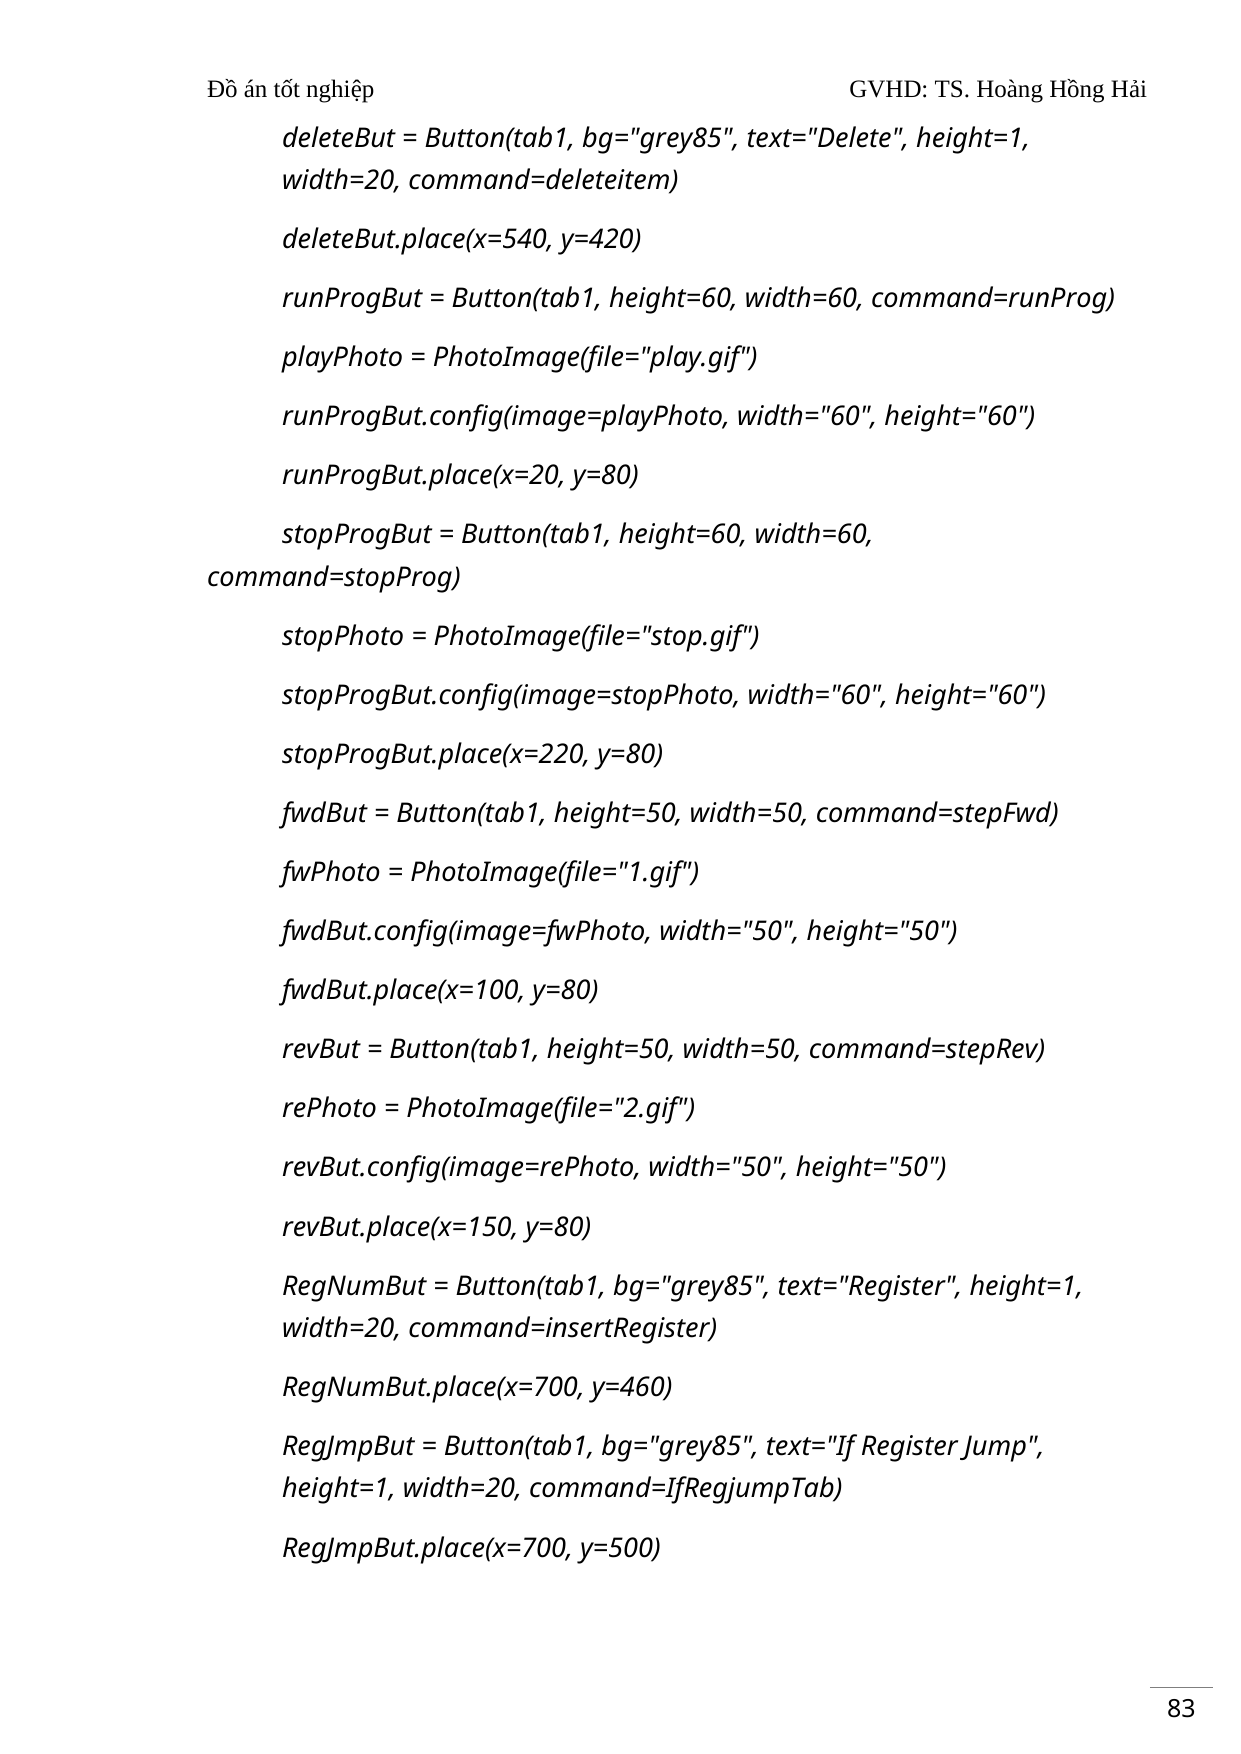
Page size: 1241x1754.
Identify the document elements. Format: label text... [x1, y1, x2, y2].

text revBut.place(x=150, y=80) [207, 1207, 1122, 1244]
text deleteBut = Button(tab1, bg="grey85", text="Delete", height=1, width=20, command=deleteitem) [282, 118, 1122, 197]
text deleteBut.place(x=540, y=420) [207, 219, 1122, 256]
text playPhoto = PhotoImage(file="play.gif") [207, 338, 1122, 374]
text stopProgBut = Button(tab1, height=60, width=60, command=stopProg) [207, 515, 1122, 594]
text stopProgBut.place(x=220, y=80) [207, 734, 1122, 771]
text runProgBut.config(image=playPhoto, width="60", height="60") [207, 397, 1122, 434]
text rePhoto = PhotoImage(file="2.gif") [207, 1089, 1122, 1126]
text RegJmpBut.place(x=700, y=500) [207, 1528, 1122, 1565]
text fwPhoto = PhotoImage(file="1.gif") [207, 853, 1122, 889]
text fwdBut = Button(tab1, height=50, width=50, command=stepFwd) [207, 793, 1122, 830]
text RegNumBut.place(x=700, y=460) [207, 1367, 1122, 1404]
text runProgBut = Button(tab1, height=60, width=60, command=runProg) [207, 279, 1122, 316]
text fwdBut.config(image=fwPhoto, width="50", height="50") [207, 912, 1122, 948]
text revBut.config(image=rePhoto, width="50", height="50") [207, 1148, 1122, 1185]
text fwdBut.place(x=100, y=80) [207, 971, 1122, 1008]
text stopPhoto = PhotoImage(file="stop.gif") [207, 616, 1122, 653]
text stopProgBut.config(image=stopPhoto, width="60", height="60") [207, 675, 1122, 712]
text RegNumBut = Button(tab1, bg="grey85", text="Register", height=1, width=20, command=insertRegister) [282, 1266, 1122, 1345]
text RegJmpBut = Button(tab1, bg="grey85", text="If Register Jump", height=1, width=20, command=IfRegjumpTab) [282, 1427, 1122, 1506]
text revBut = Button(tab1, height=50, width=50, command=stepRev) [207, 1030, 1122, 1067]
text runProgBut.place(x=20, y=80) [207, 456, 1122, 493]
